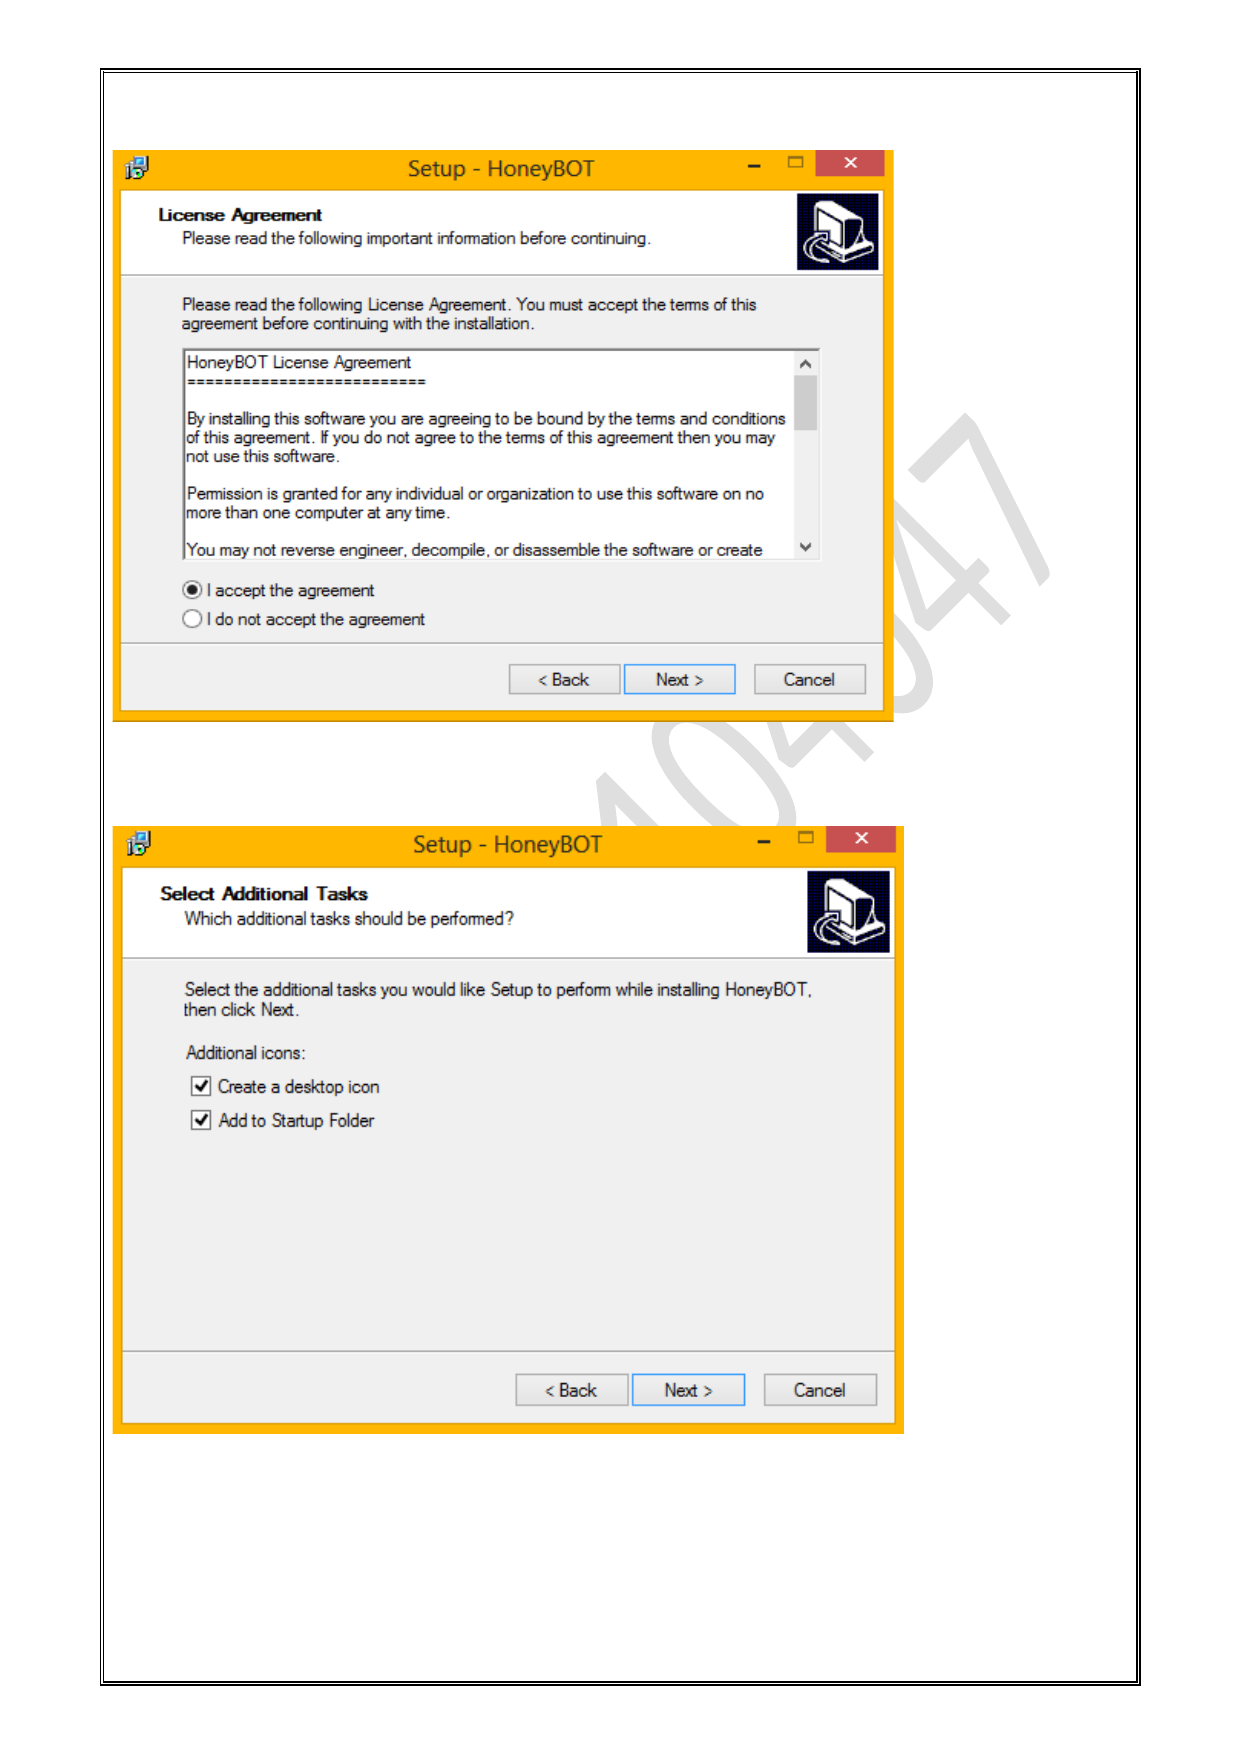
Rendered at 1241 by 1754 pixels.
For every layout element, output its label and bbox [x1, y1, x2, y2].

picture [112, 150, 894, 722]
picture [112, 826, 904, 1434]
